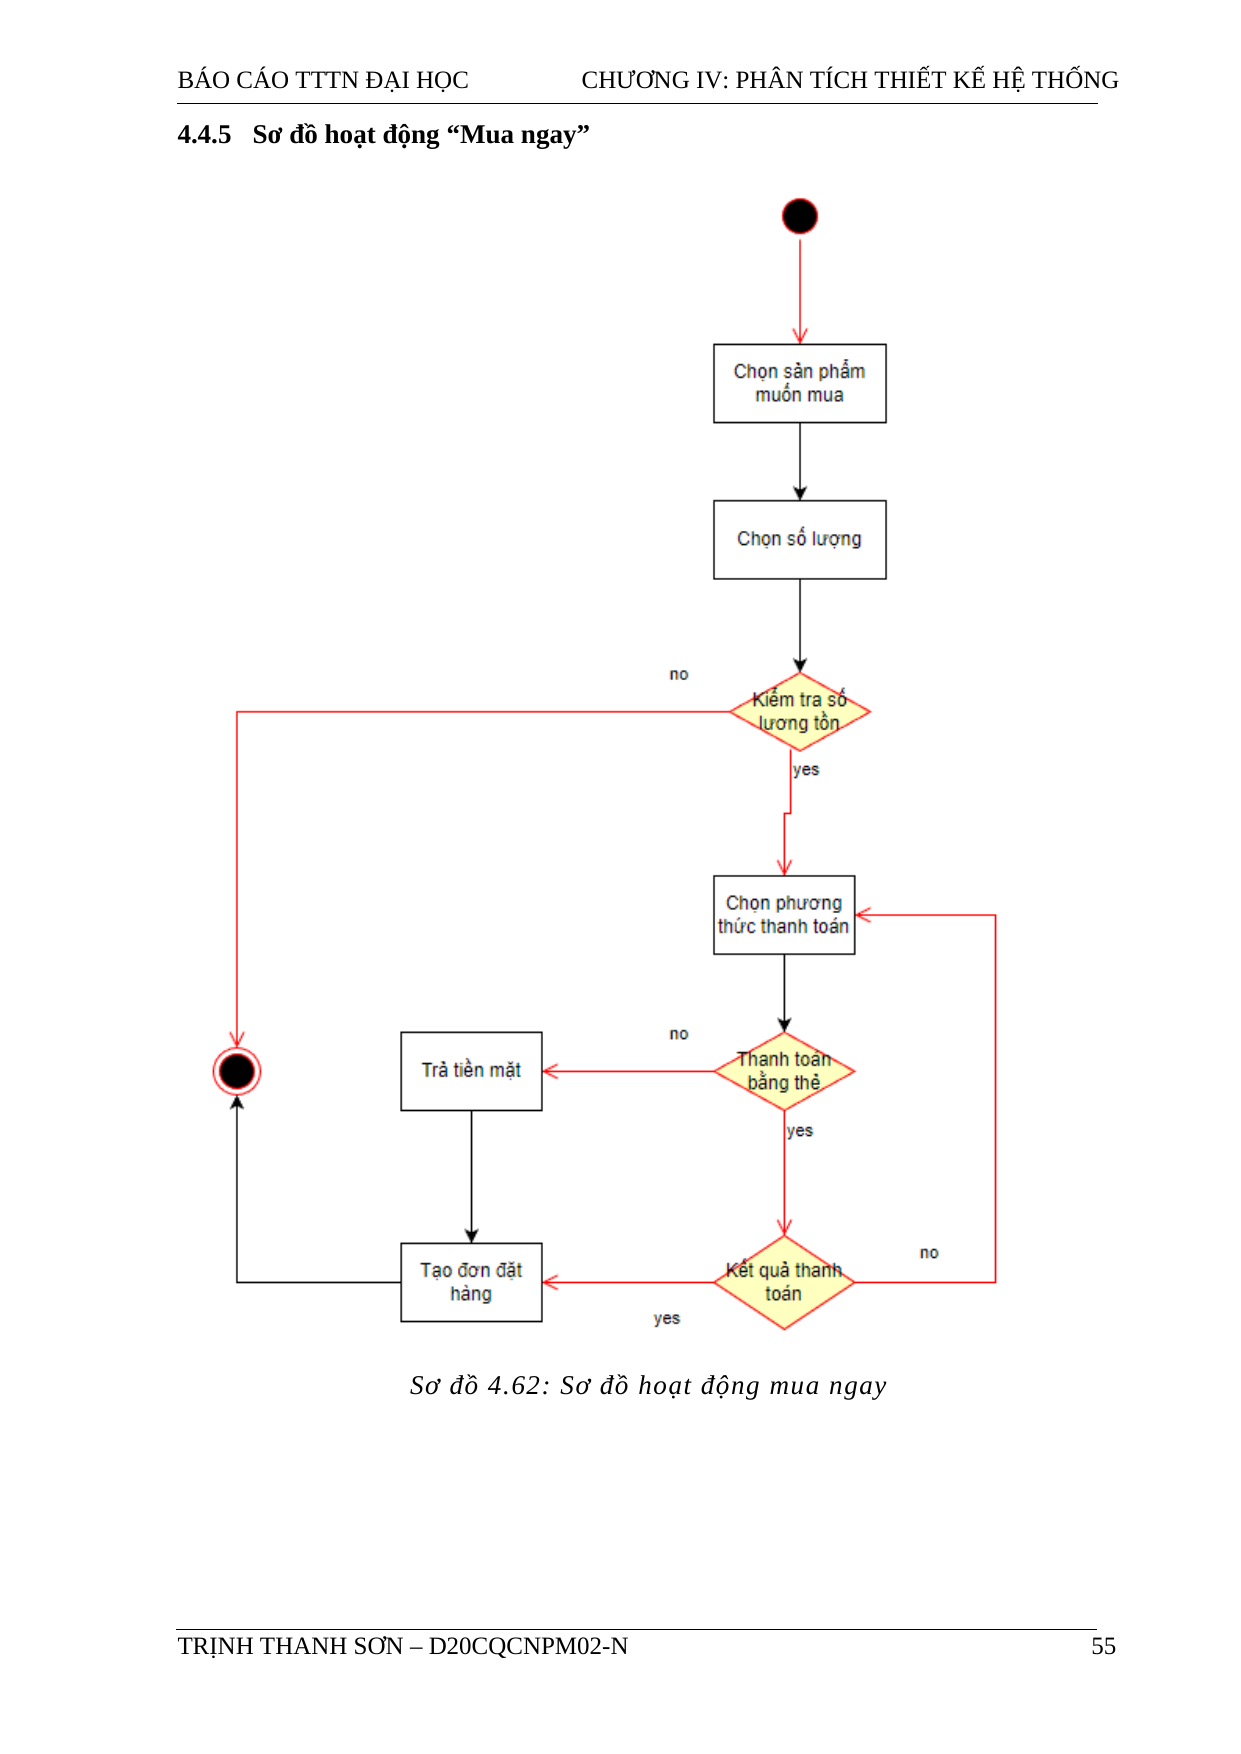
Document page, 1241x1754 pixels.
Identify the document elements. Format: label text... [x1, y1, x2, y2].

subtitle Sơ đồ 4.62: Sơ đồ hoạt động mua ngay [177, 1369, 1122, 1400]
subtitle Sơ đồ hoạt động “Mua ngay” [177, 118, 1122, 149]
picture [177, 161, 1067, 1357]
